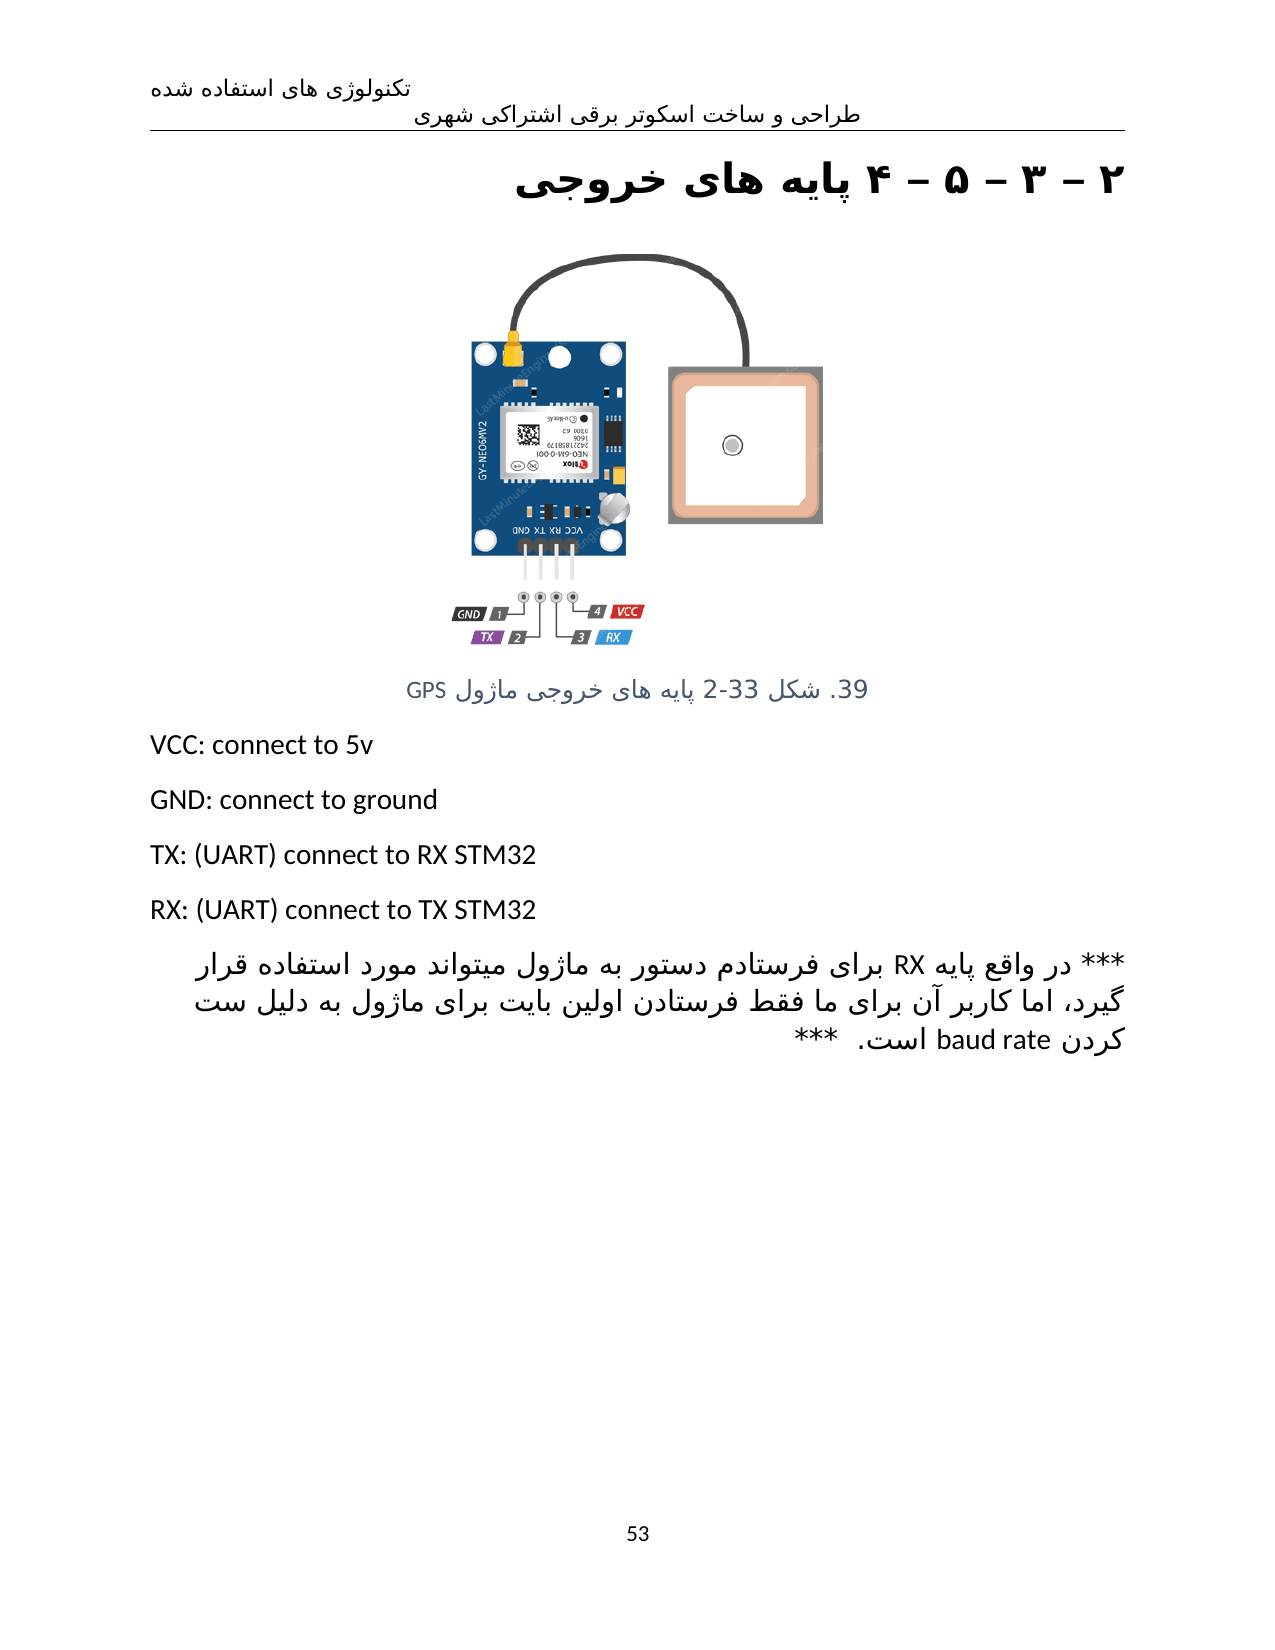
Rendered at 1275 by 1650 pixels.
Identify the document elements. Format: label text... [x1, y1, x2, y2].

picture [451, 254, 823, 656]
subtitle ۲ – ۳ – ۵ – ۴ پایه های خروجی [150, 154, 1125, 203]
text GND: connect to ground [150, 781, 1125, 817]
text TX: (UART) connect to RX STM32 [150, 836, 1125, 872]
text RX: (UART) connect to TX STM32 [150, 891, 1125, 927]
text 39. شکل 33-2 پایه های خروجی ماژول GPS [150, 674, 1125, 705]
text *** در واقع پایه RX برای فرستادم دستور به ماژول میتواند مورد استفاده قرار گیرد، اما کاربر آن برای ما فقط فرستادن اولین بایت برای ماژول به دلیل ست کردن baud rate است. *** [150, 946, 1125, 1057]
text VCC: connect to 5v [150, 726, 1125, 761]
